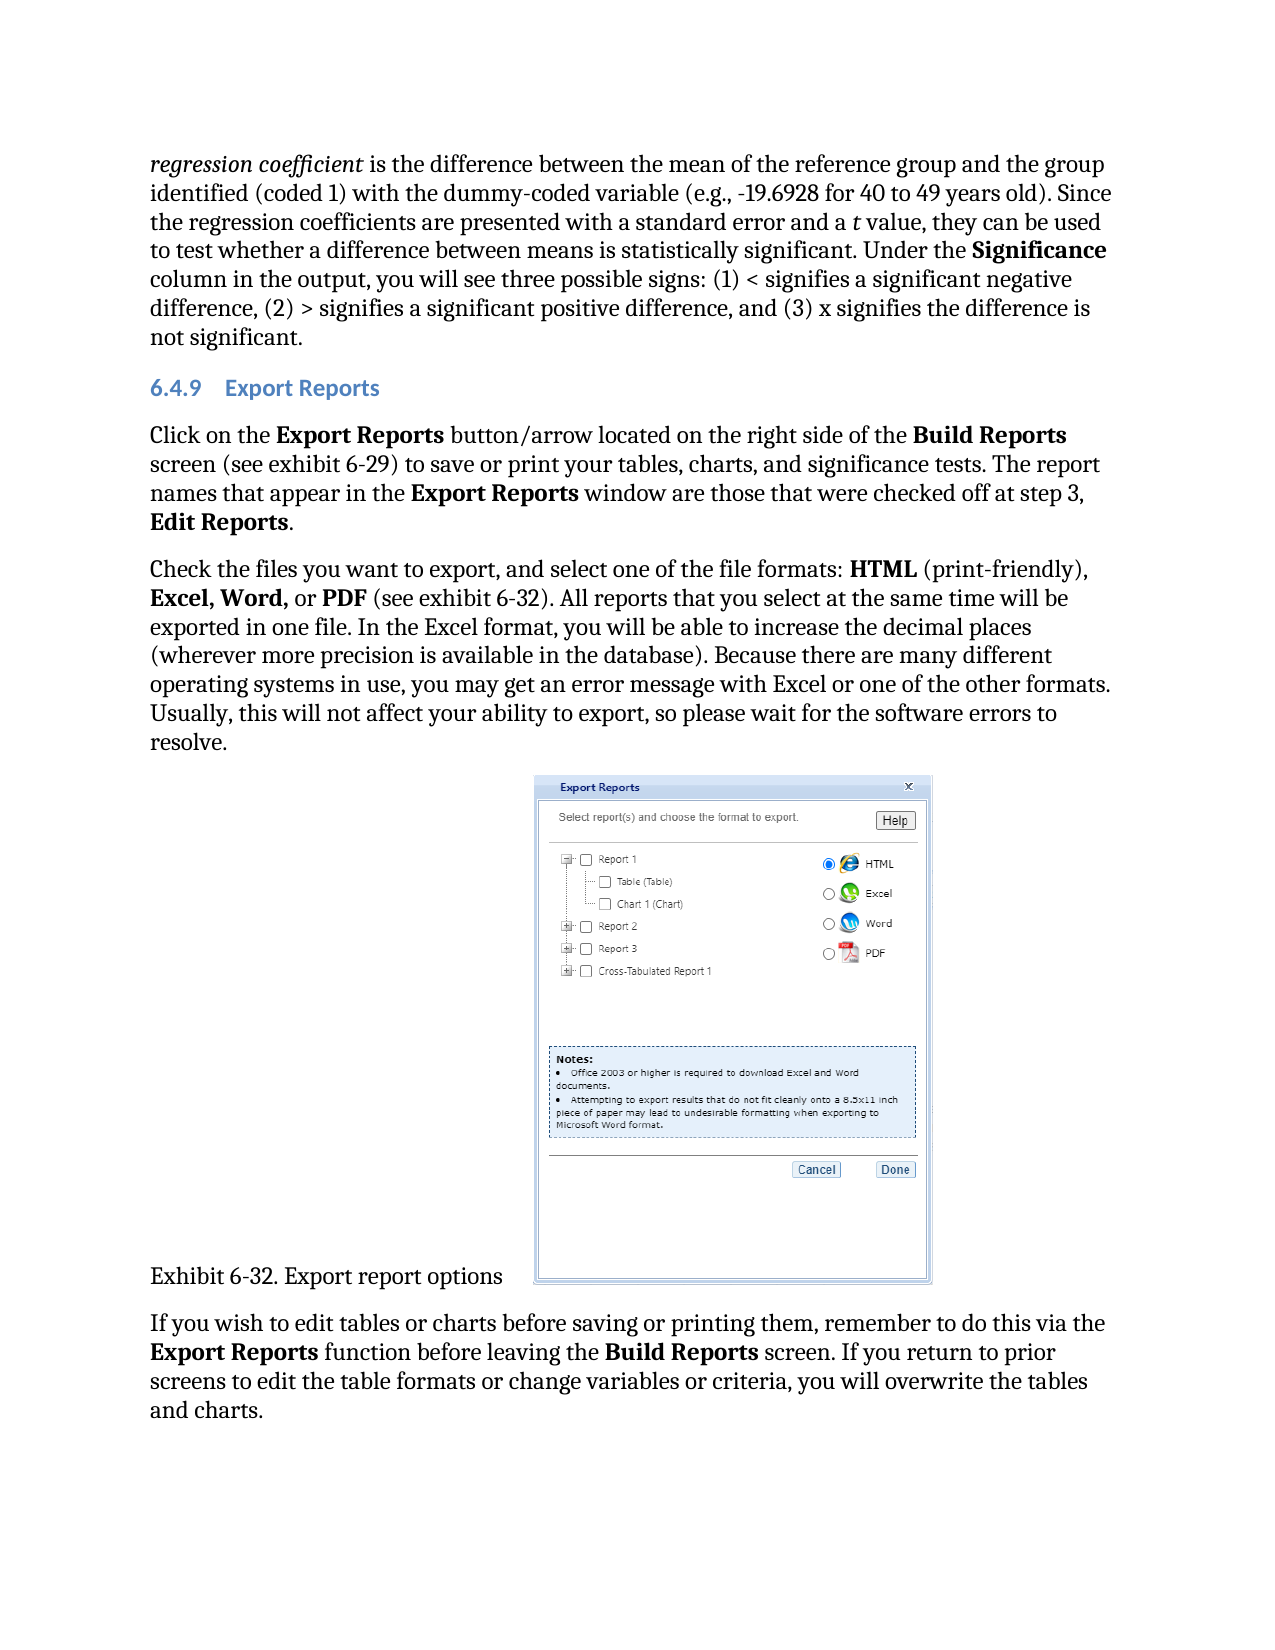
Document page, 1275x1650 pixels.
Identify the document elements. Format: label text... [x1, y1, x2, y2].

text If you wish to edit tables or charts before saving or printing them, remember to do this via the Export Reports function before leaving the Build Reports screen. If you return to prior screens to edit the table formats or change variables or criteria, you will overwrite the tables and charts. [150, 1309, 1125, 1424]
picture [533, 775, 933, 1285]
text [150, 150, 1125, 351]
text Check the files you want to export, and select one of the file formats: HTML (print-friendly), Excel, Word, or PDF (see exhibit 6-32). All reports that you select at the same time will be exported in one file. In the Excel format, you will be able to increase the decimal places (wherever more precision is available in the database). Because there are many different operating systems in use, you may get an error message with Excel or one of the other formats. Usually, this will not affect your ability to export, so please wait for the software errors to resolve. [150, 555, 1125, 756]
subtitle 6.4.9 Export Reports [150, 372, 1125, 403]
text Click on the Export Reports button/arrow located on the right side of the Build Reports screen (see exhibit 6-29) to save or print your tables, charts, and significance tests. The report names that appear in the Export Reports window are those that were checked off at step 3, Edit Reports. [150, 421, 1125, 536]
